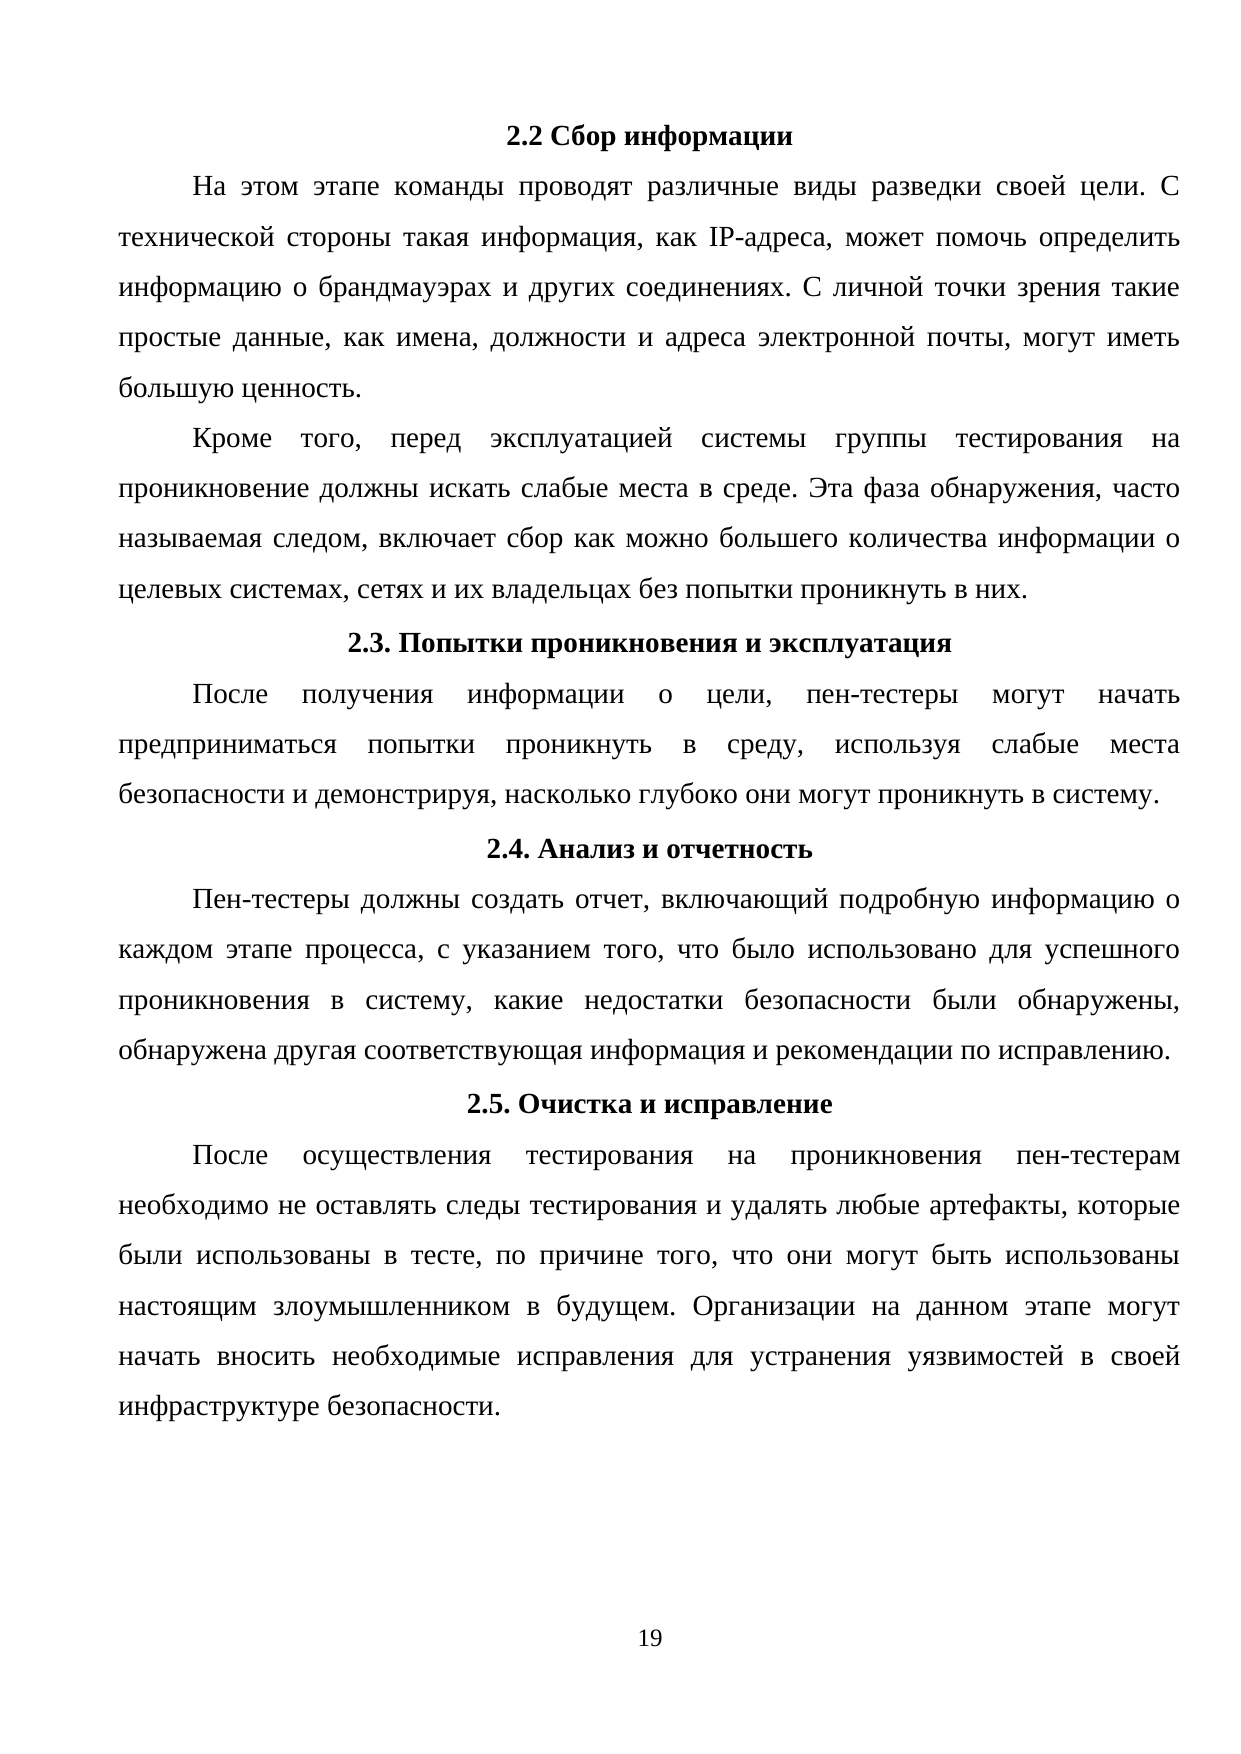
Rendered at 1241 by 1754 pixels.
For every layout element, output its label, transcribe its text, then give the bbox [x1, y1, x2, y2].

text После осуществления тестирования на проникновения пен-тестерам необходимо не оставлять следы тестирования и удалять любые артефакты, которые были использованы в тесте, по причине того, что они могут быть использованы настоящим злоумышленником в будущем. Организации на данном этапе могут начать вносить необходимые исправления для устранения уязвимостей в своей инфраструктуре безопасности. [118, 1137, 1181, 1422]
text На этом этапе команды проводят различные виды разведки своей цели. С технической стороны такая информация, как IP-адреса, может помочь определить информацию о брандмауэрах и других соединениях. С личной точки зрения такие простые данные, как имена, должности и адреса электронной почты, могут иметь большую ценность. [118, 168, 1181, 403]
subtitle 2.5. Очистка и исправление [118, 1087, 1181, 1120]
text После получения информации о цели, пен-тестеры могут начать предприниматься попытки проникнуть в среду, используя слабые места безопасности и демонстрируя, насколько глубоко они могут проникнуть в систему. [118, 676, 1181, 810]
subtitle 2.4. Анализ и отчетность [118, 831, 1181, 864]
subtitle 2.2 Сбор информации [118, 118, 1181, 152]
text Кроме того, перед эксплуатацией системы группы тестирования на проникновение должны искать слабые места в среде. Эта фаза обнаружения, часто называемая следом, включает сбор как можно большего количества информации о целевых системах, сетях и их владельцах без попытки проникнуть в них. [118, 420, 1181, 604]
subtitle 2.3. Попытки проникновения и эксплуатация [118, 625, 1181, 659]
text Пен-тестеры должны создать отчет, включающий подробную информацию о каждом этапе процесса, с указанием того, что было использовано для успешного проникновения в систему, какие недостатки безопасности были обнаружены, обнаружена другая соответствующая информация и рекомендации по исправлению. [118, 881, 1181, 1066]
